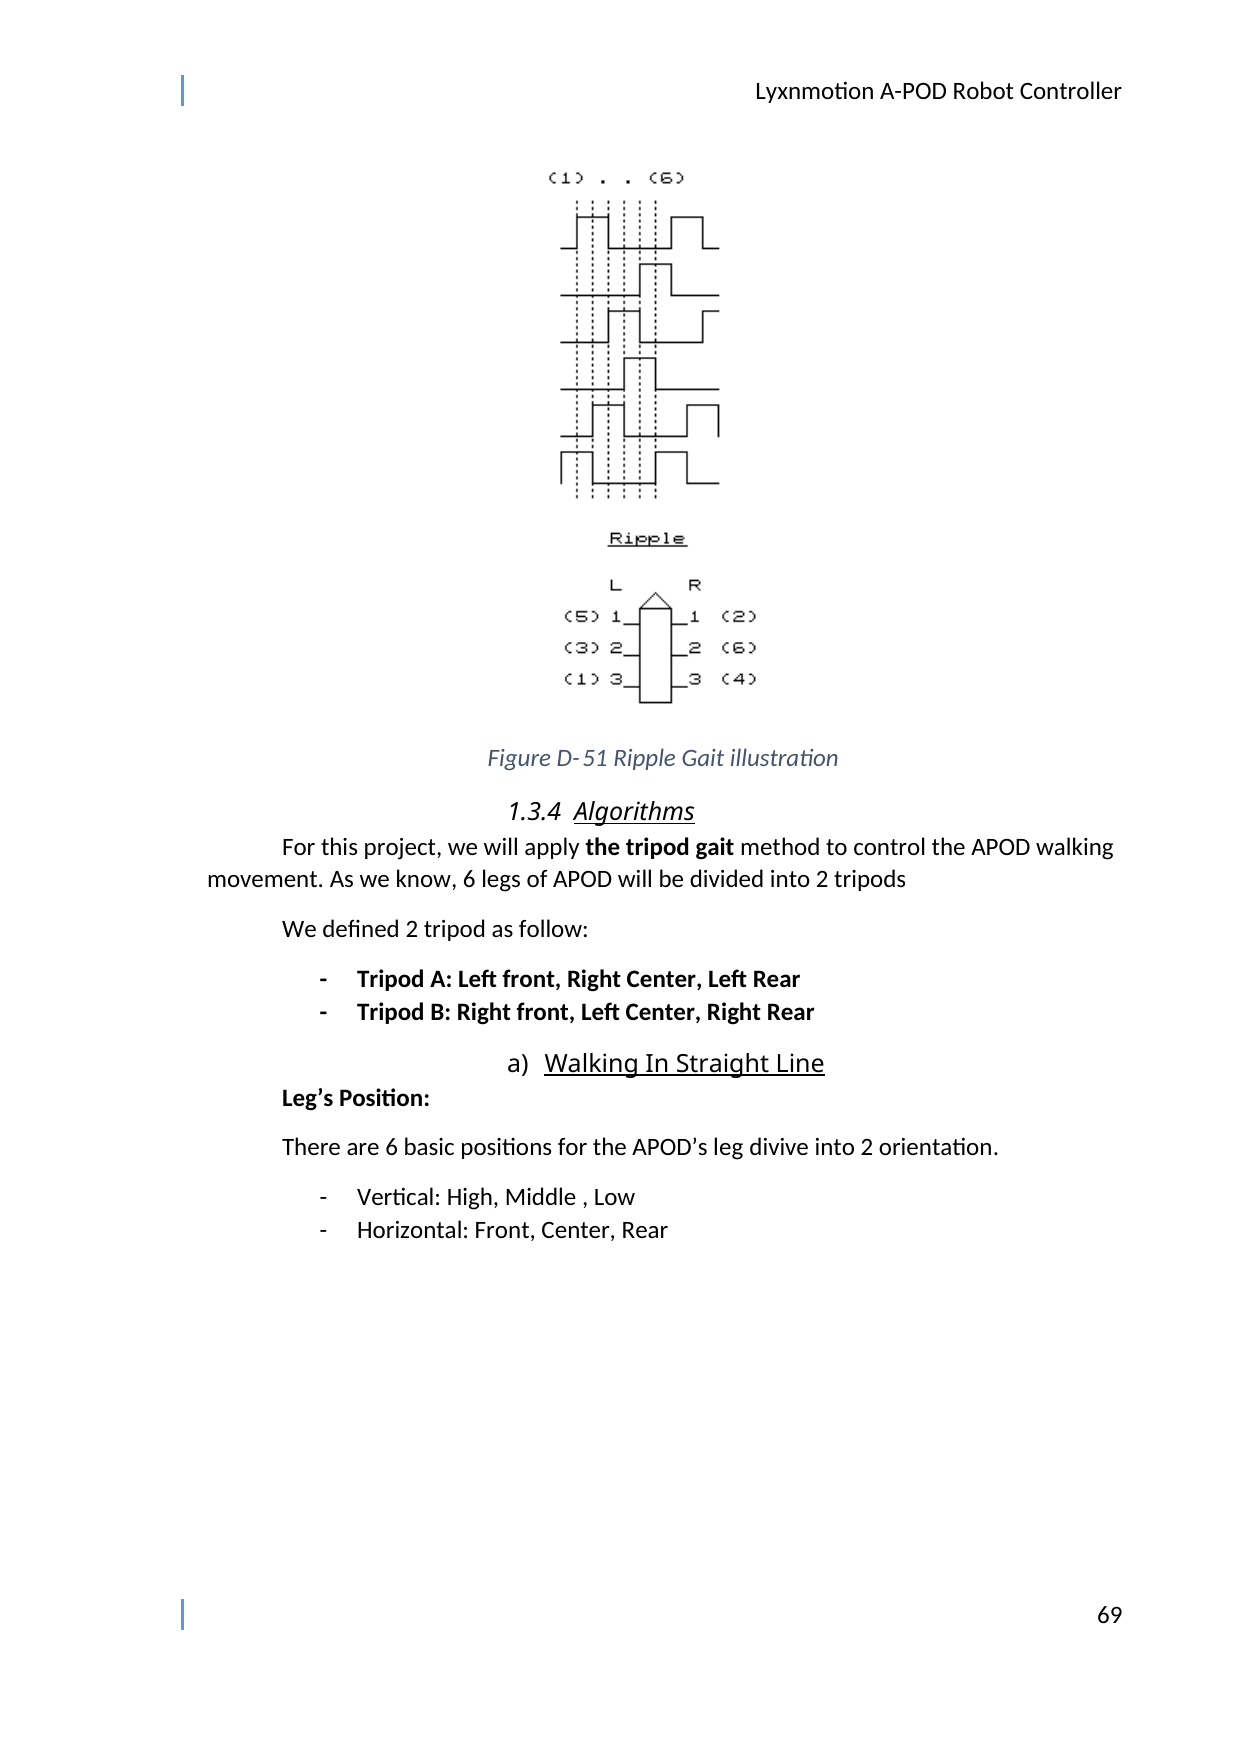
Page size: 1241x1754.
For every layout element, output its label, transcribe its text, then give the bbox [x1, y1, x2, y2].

picture [523, 154, 805, 724]
subtitle Walking In Straight Line [507, 1045, 1122, 1079]
list Tripod A: Left front, Right Center, Left Rear [319, 963, 1122, 993]
list Tripod B: Right front, Left Center, Right Rear [319, 996, 1122, 1026]
list Vertical: High, Middle , Low [319, 1181, 1122, 1212]
list Horizontal: Front, Center, Rear [319, 1214, 1122, 1244]
subtitle Algorithms [507, 794, 1122, 828]
text There are 6 basic positions for the APOD’s leg divive into 2 orientation. [207, 1132, 1122, 1162]
text Leg’s Position: [282, 1082, 1122, 1112]
text For this project, we will apply the tripod gait method to control the APOD walking movement. As we know, 6 legs of APOD will be divided into 2 tripods [207, 831, 1122, 894]
text We defined 2 tripod as follow: [207, 913, 1122, 944]
